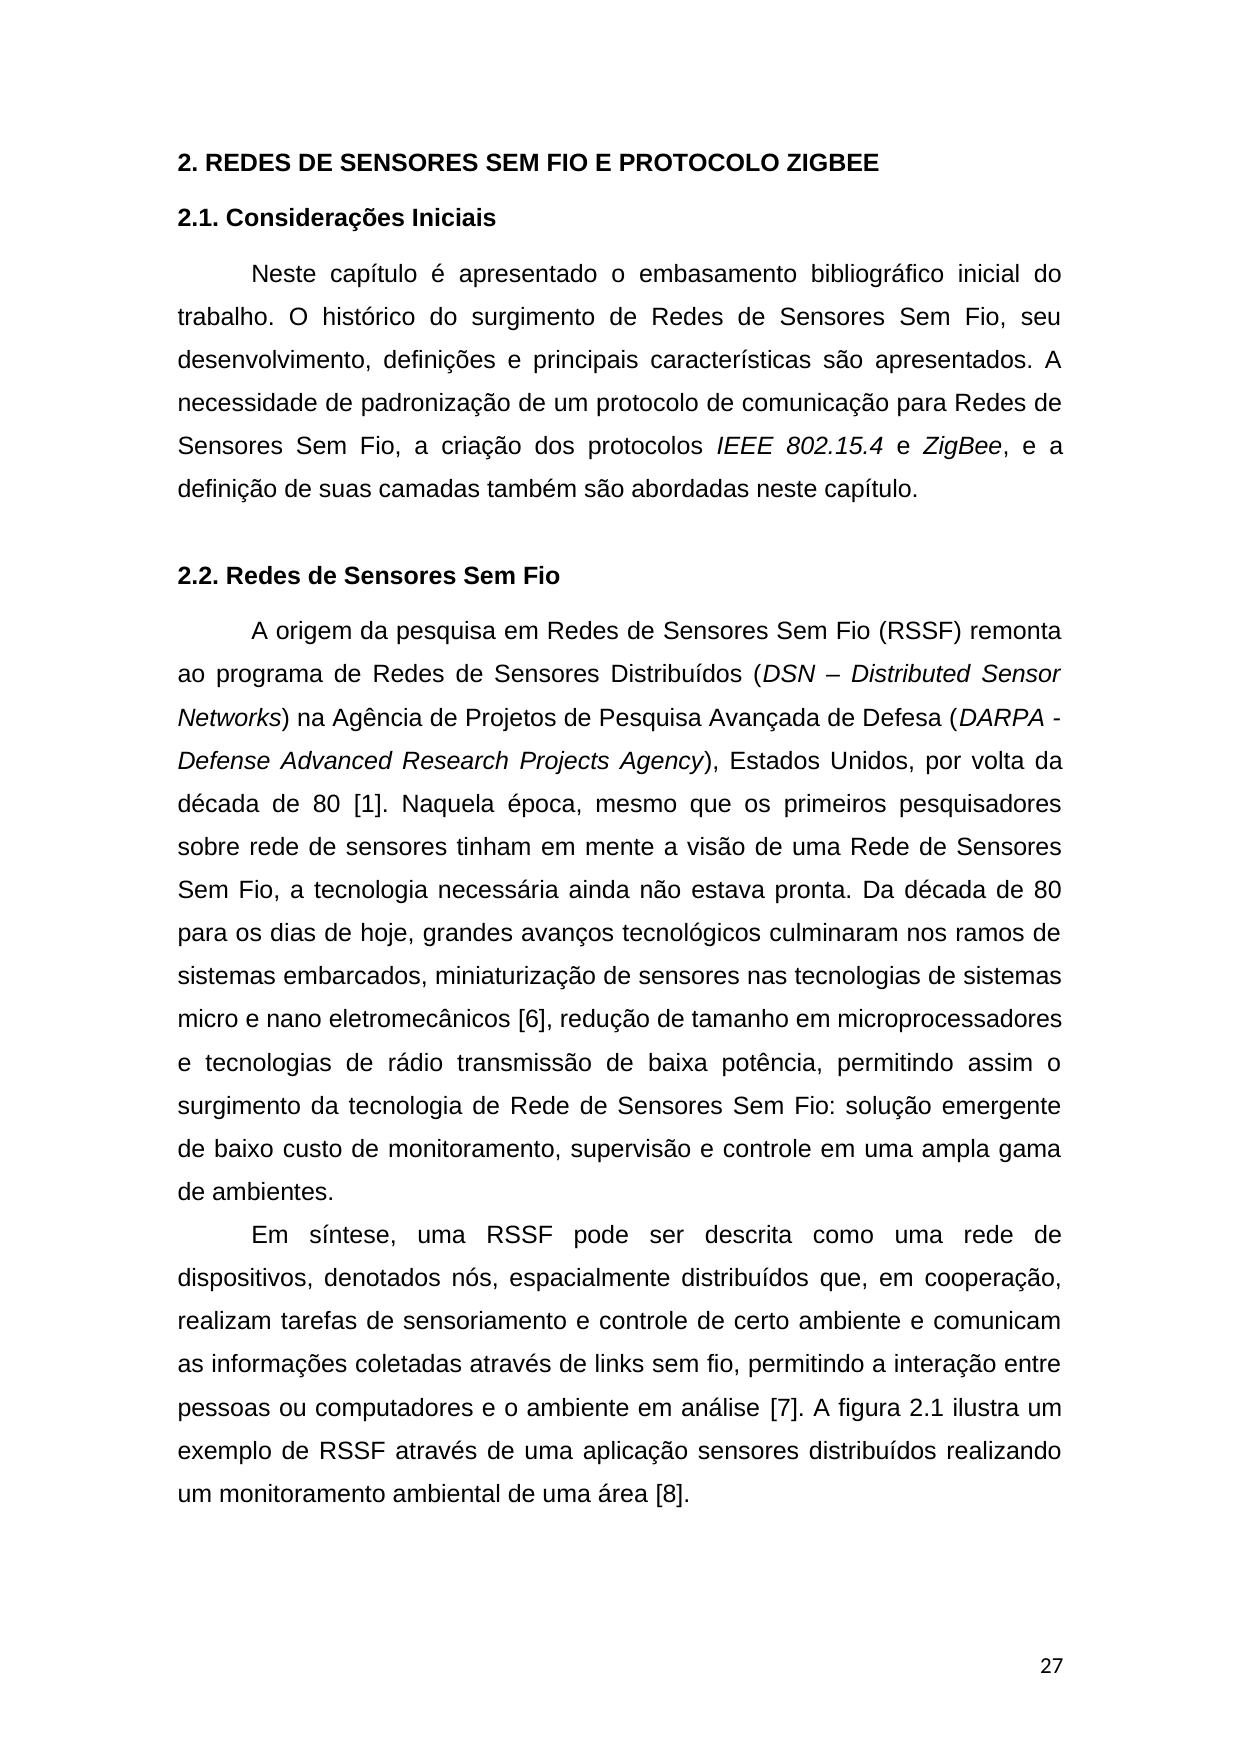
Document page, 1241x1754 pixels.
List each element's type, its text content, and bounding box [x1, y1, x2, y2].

subtitle 2.1. Considerações Iniciais [177, 203, 1063, 232]
text A origem da pesquisa em Redes de Sensores Sem Fio (RSSF) remonta ao programa de Redes de Sensores Distribuídos (DSN – Distributed Sensor Networks) na Agência de Projetos de Pesquisa Avançada de Defesa (DARPA - Defense Advanced Research Projects Agency), Estados Unidos, por volta da década de 80 [1]. Naquela época, mesmo que os primeiros pesquisadores sobre rede de sensores tinham em mente a visão de uma Rede de Sensores Sem Fio, a tecnologia necessária ainda não estava pronta. Da década de 80 para os dias de hoje, grandes avanços tecnológicos culminaram nos ramos de sistemas embarcados, miniaturização de sensores nas tecnologias de sistemas micro e nano eletromecânicos [6], redução de tamanho em microprocessadores e tecnologias de rádio transmissão de baixa potência, permitindo assim o surgimento da tecnologia de Rede de Sensores Sem Fio: solução emergente de baixo custo de monitoramento, supervisão e controle em uma ampla gama de ambientes. [177, 616, 1063, 1206]
subtitle 2. REDES DE SENSORES SEM FIO E PROTOCOLO ZIGBEE [177, 148, 1063, 176]
text Em síntese, uma RSSF pode ser descrita como uma rede de dispositivos, denotados nós, espacialmente distribuídos que, em cooperação, realizam tarefas de sensoriamento e controle de certo ambiente e comunicam as informações coletadas através de links sem fio, permitindo a interação entre pessoas ou computadores e o ambiente em análise [7]. A figura 2.1 ilustra um exemplo de RSSF através de uma aplicação sensores distribuídos realizando um monitoramento ambiental de uma área [8]. [177, 1220, 1063, 1508]
text Neste capítulo é apresentado o embasamento bibliográfico inicial do trabalho. O histórico do surgimento de Redes de Sensores Sem Fio, seu desenvolvimento, definições e principais características são apresentados. A necessidade de padronização de um protocolo de comunicação para Redes de Sensores Sem Fio, a criação dos protocolos IEEE 802.15.4 e ZigBee, e a definição de suas camadas também são abordadas neste capítulo. [177, 259, 1063, 503]
subtitle 2.2. Redes de Sensores Sem Fio [177, 561, 1063, 589]
